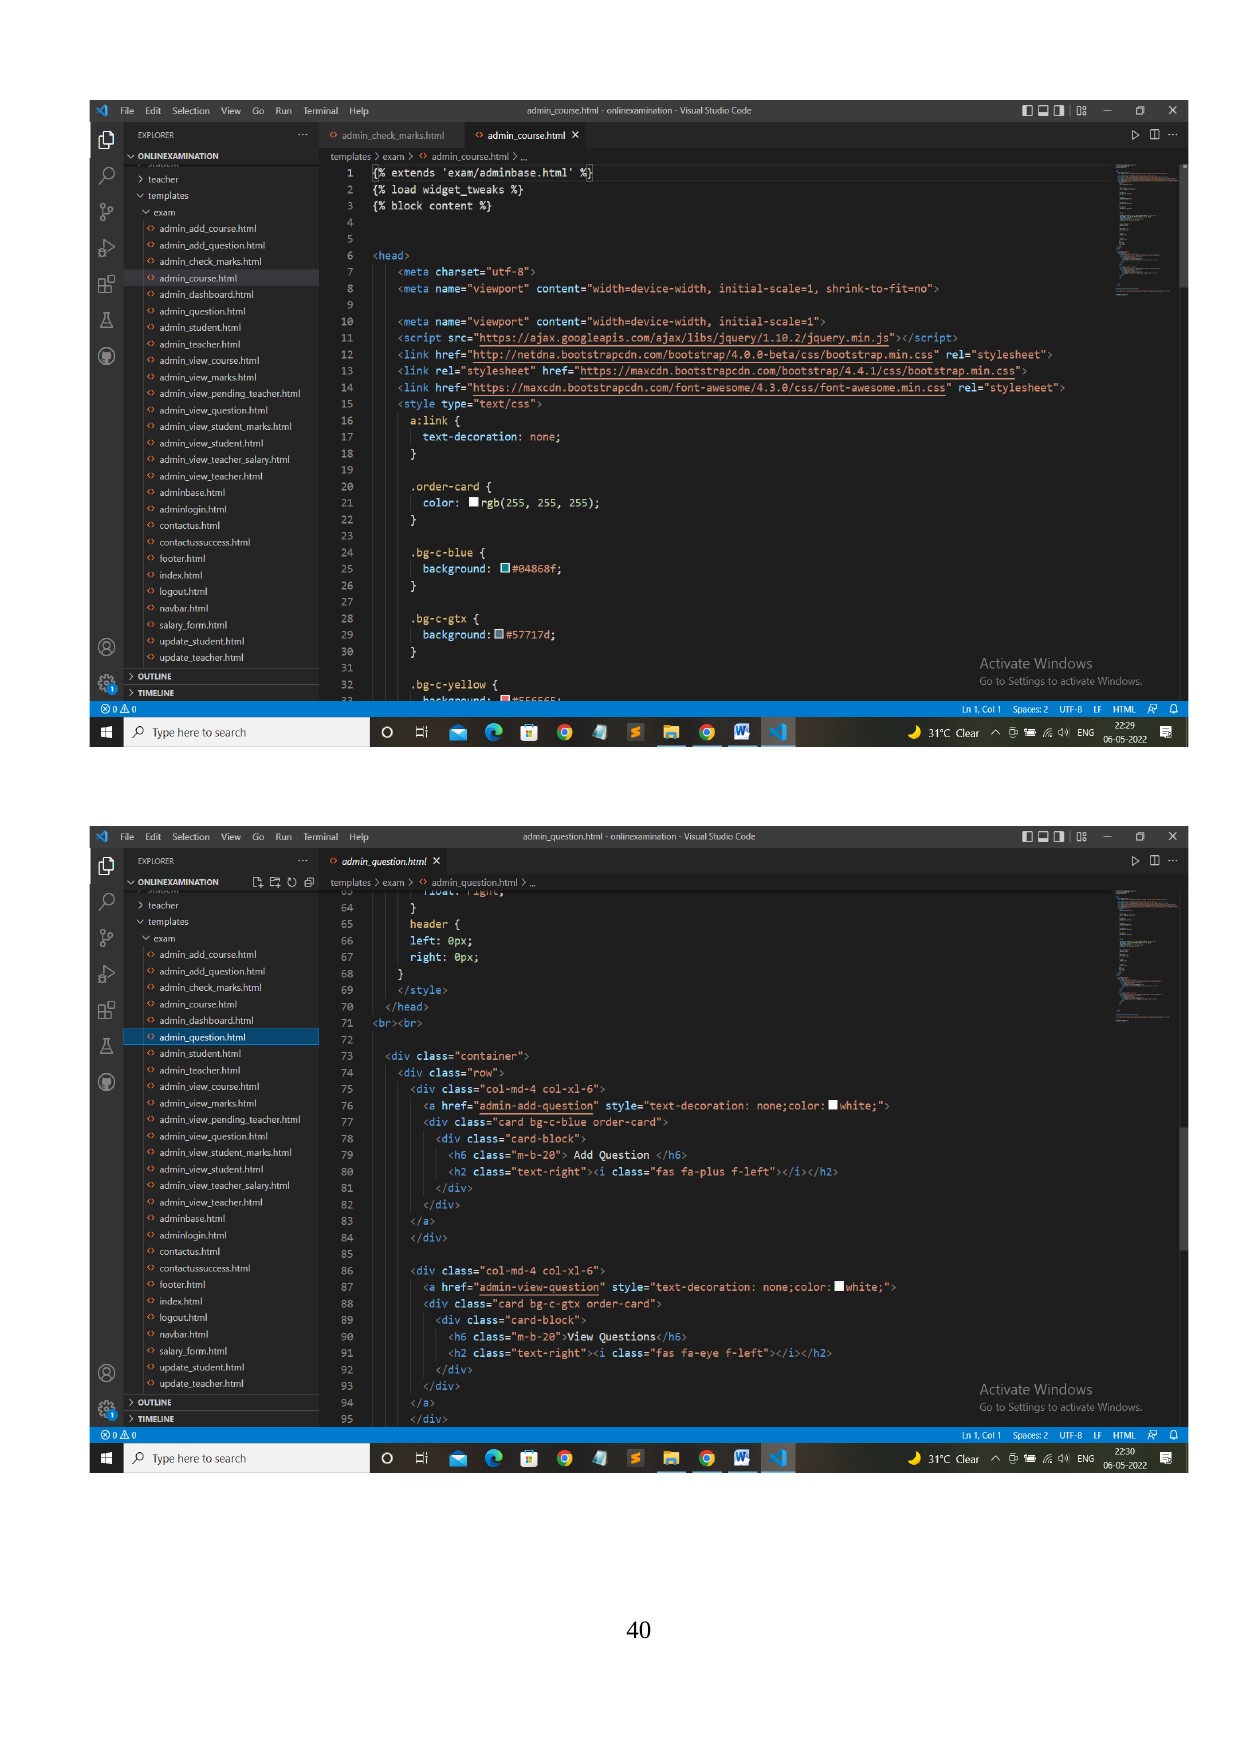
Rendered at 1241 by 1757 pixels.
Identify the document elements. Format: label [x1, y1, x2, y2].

picture [89, 100, 1189, 747]
picture [89, 826, 1189, 1473]
